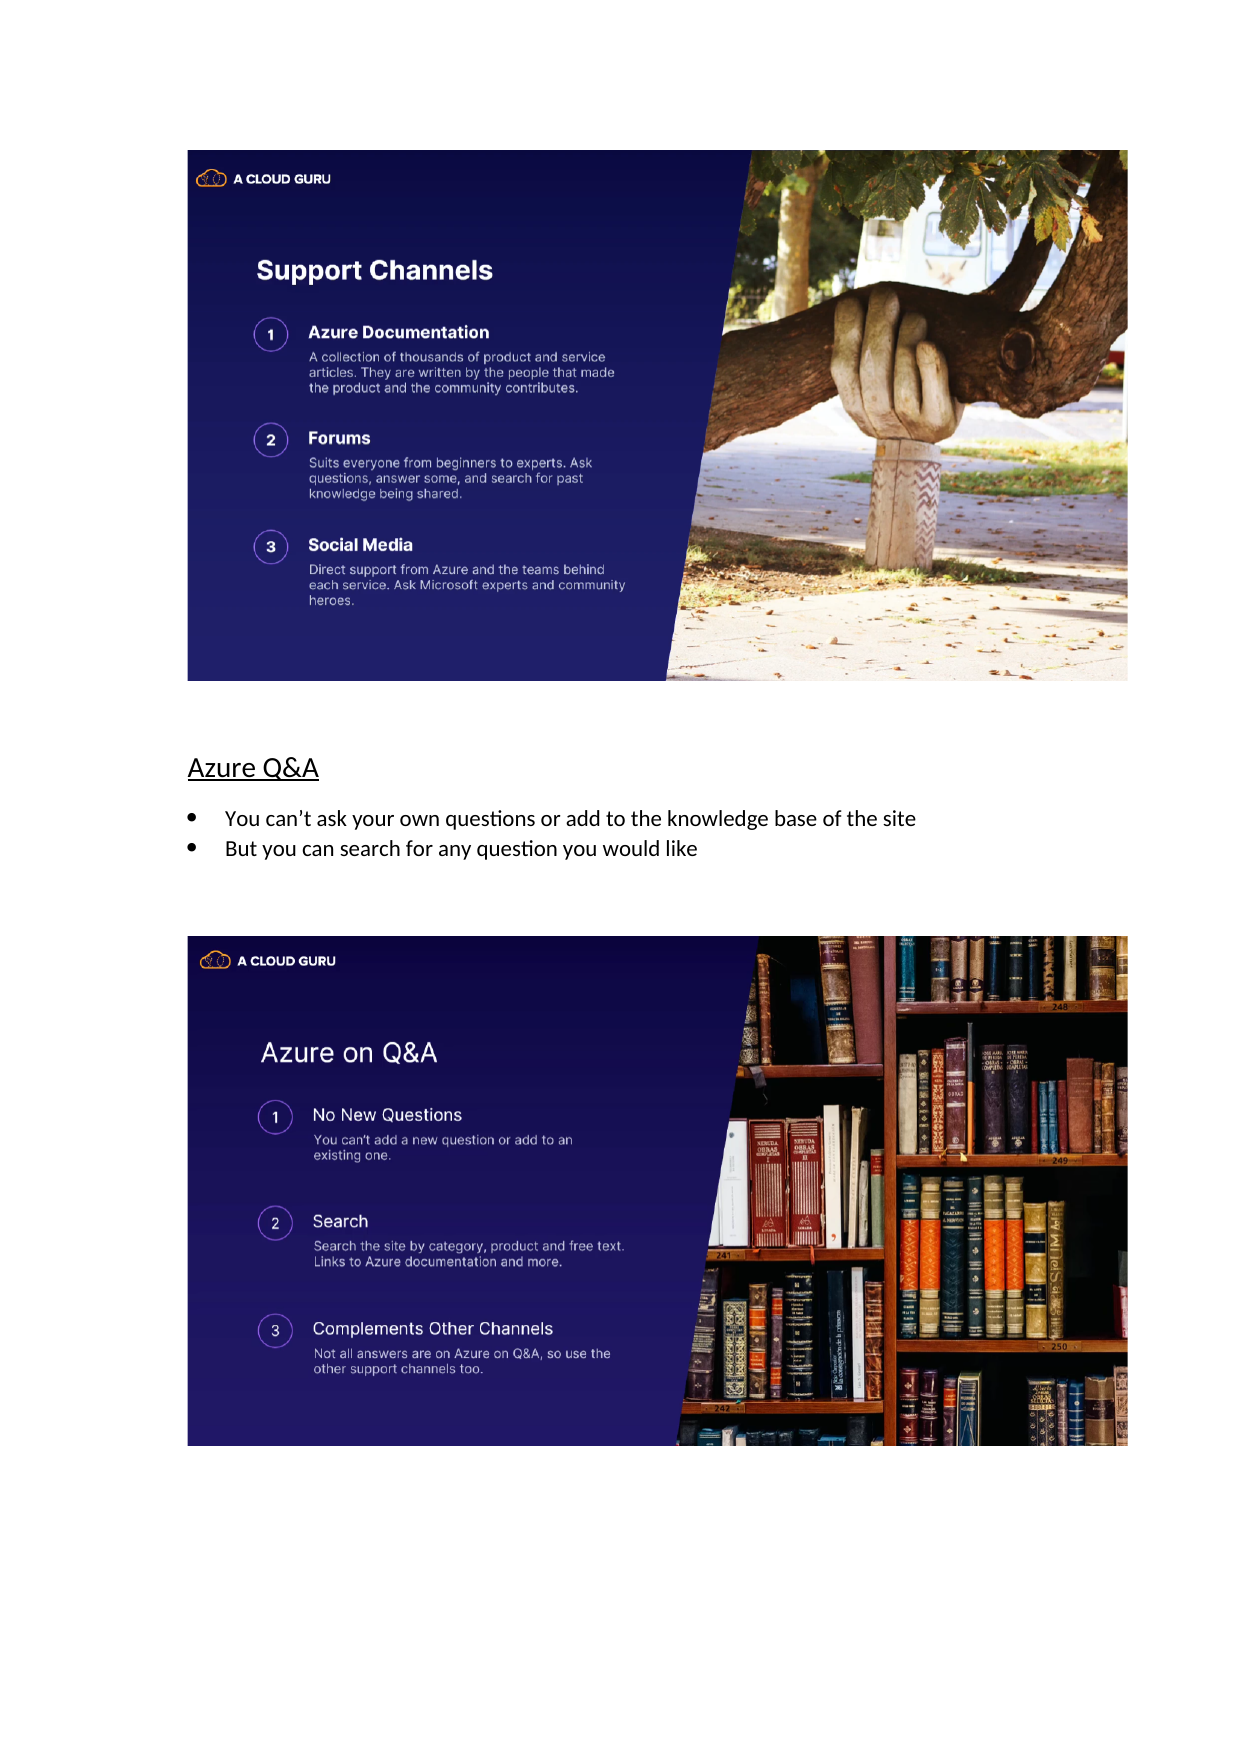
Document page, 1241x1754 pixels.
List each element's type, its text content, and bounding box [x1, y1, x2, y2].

list But you can search for any question you would like [187, 834, 1090, 862]
text Azure Q&A [187, 749, 1090, 784]
picture [187, 936, 1128, 1446]
list You can’t ask your own questions or add to the knowledge base of the site [187, 804, 1090, 832]
picture [187, 150, 1128, 681]
